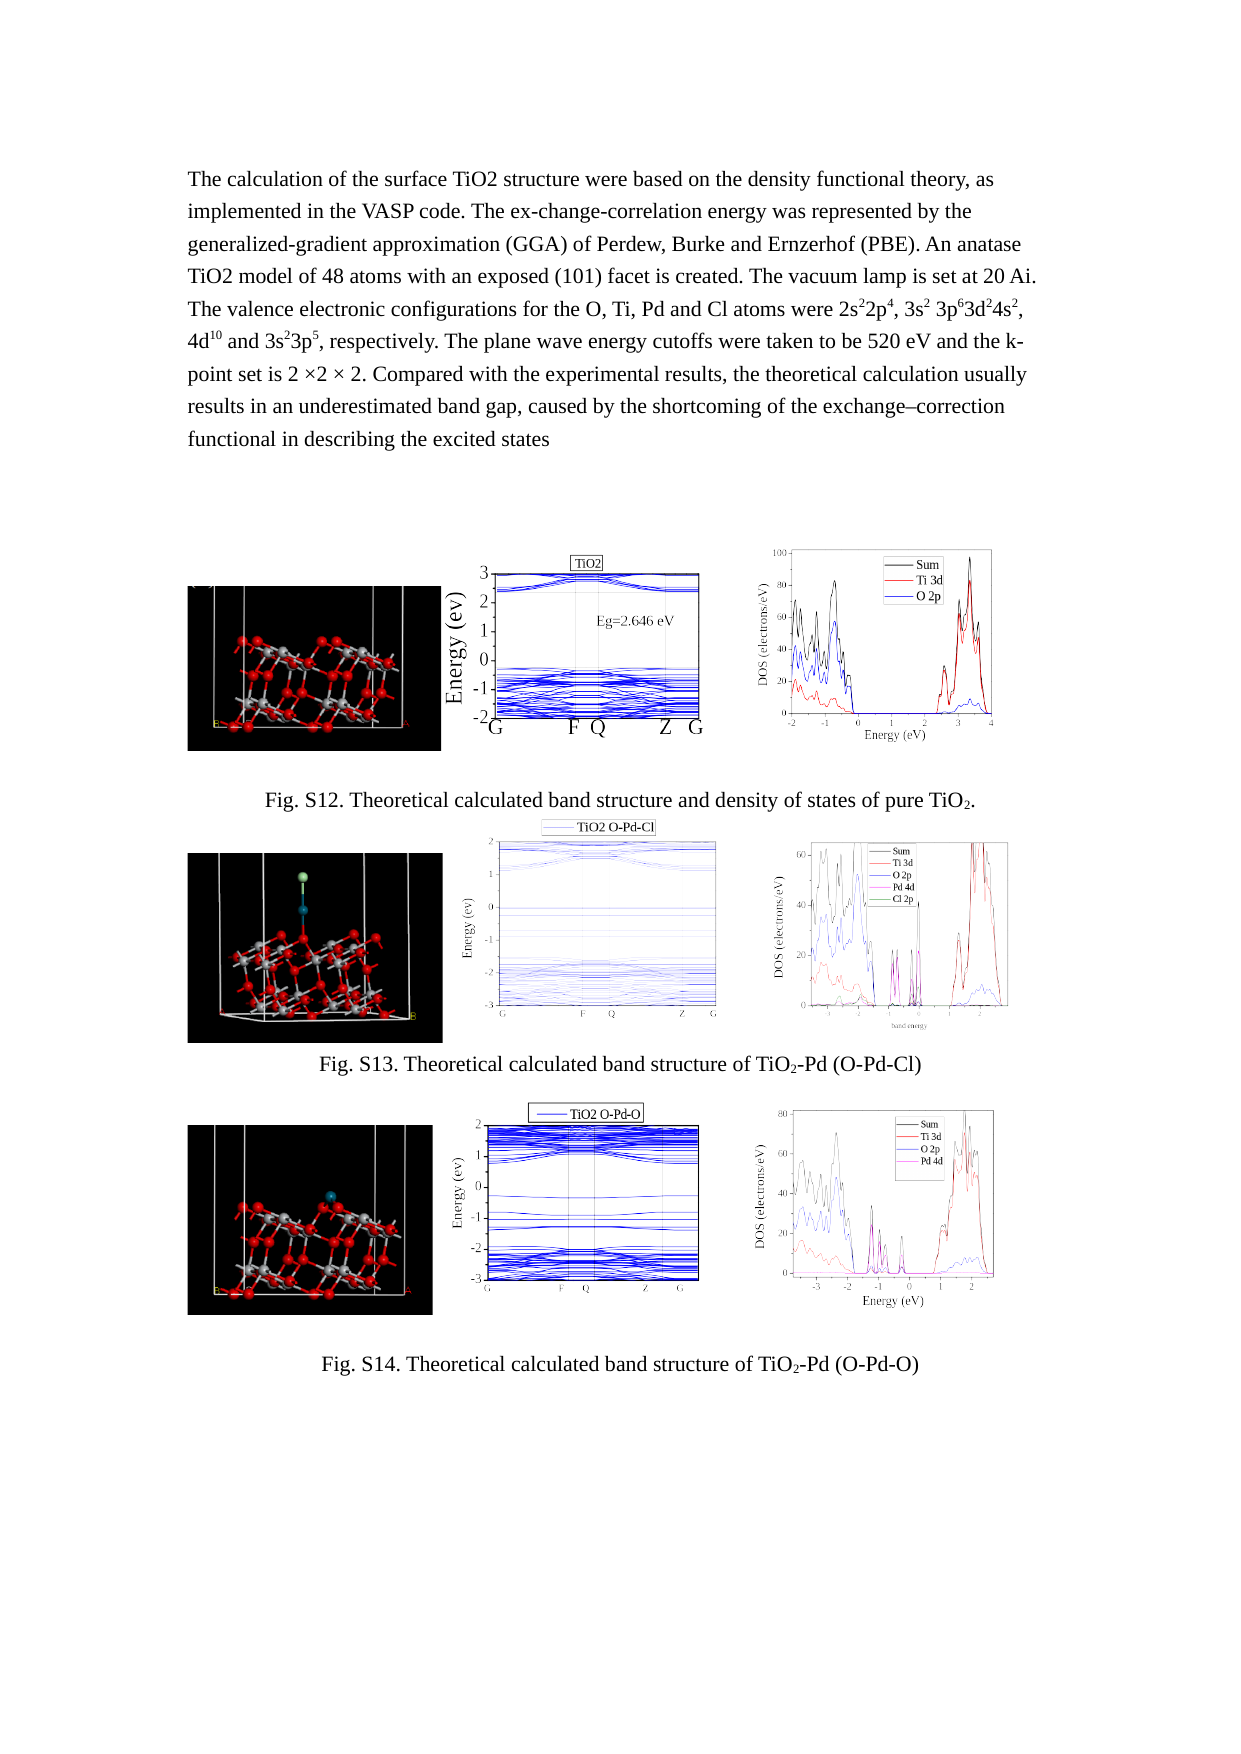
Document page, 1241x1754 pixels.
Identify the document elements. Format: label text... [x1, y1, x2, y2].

text Fig. S12. Theoretical calculated band structure and density of states of pure TiO2. [187, 783, 1053, 816]
picture [187, 586, 442, 751]
text Fig. S13. Theoretical calculated band structure of TiO2-Pd (O-Pd-Cl) [187, 1047, 1053, 1079]
text The calculation of the surface TiO2 structure were based on the density functional theory, as implemented in the VASP code. The ex-change-correlation energy was represented by the generalized-gradient approximation (GGA) of Perdew, Burke and Ernzerhof (PBE). An anatase TiO2 model of 48 atoms with an exposed (101) facet is created. The vacuum lamp is set at 20 Ai. [187, 162, 1053, 292]
picture [187, 853, 443, 1043]
picture [187, 1125, 433, 1315]
text The valence electronic configurations for the O, Ti, Pd and Cl atoms were 2s22p4, 3s2 3p63d24s2, 4d10 and 3s23p5, respectively. The plane wave energy cutoffs were taken to be 520 eV and the k-point set is 2 ×2 × 2. Compared with the experimental results, the theoretical calculation usually results in an underestimated band gap, caused by the shortcoming of the exchange–correction functional in describing the excited states [187, 292, 1053, 454]
text Fig. S14. Theoretical calculated band structure of TiO2-Pd (O-Pd-O) [187, 1347, 1053, 1379]
